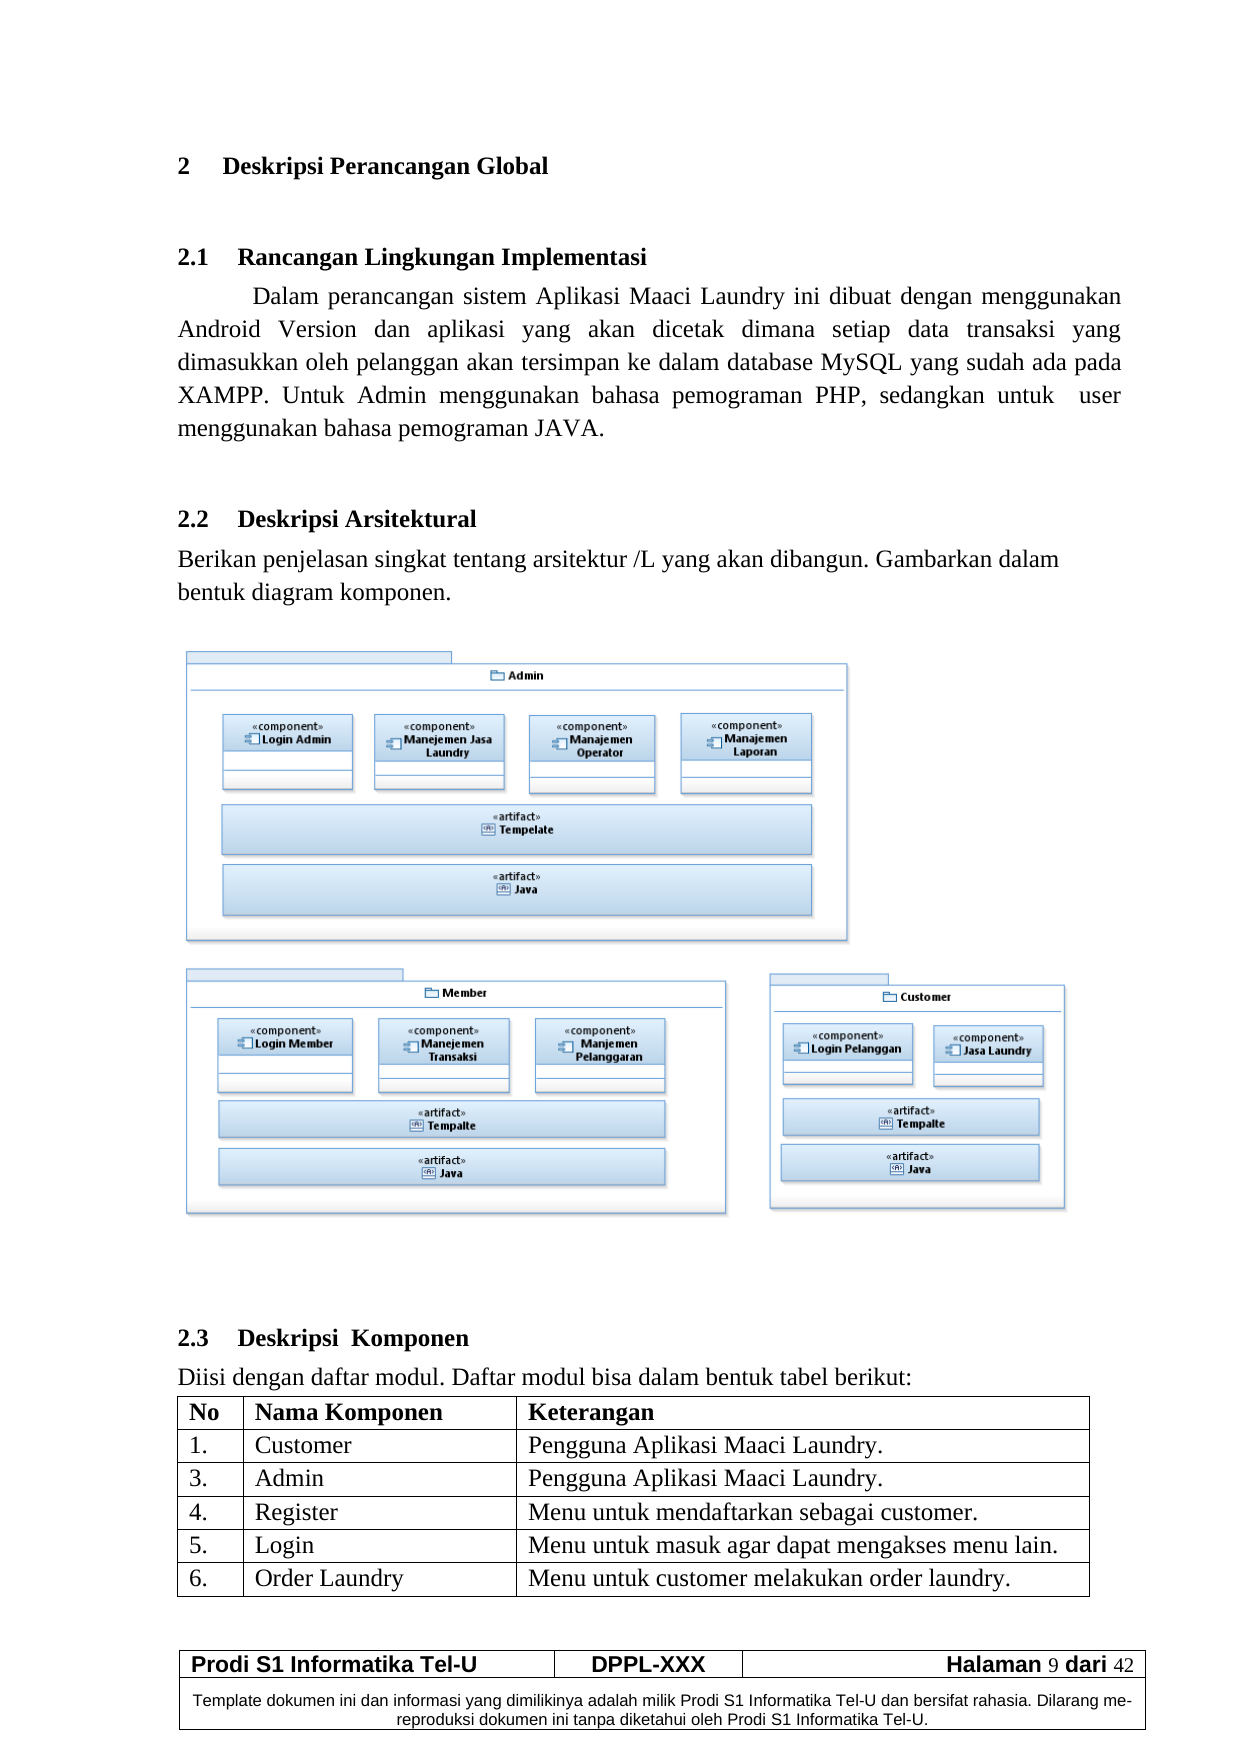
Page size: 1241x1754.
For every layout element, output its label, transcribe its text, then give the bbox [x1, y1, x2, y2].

table_cell 4. [178, 1497, 243, 1529]
text Dalam perancangan sistem Aplikasi Maaci Laundry ini dibuat dengan menggunakan Android Version dan aplikasi yang akan dicetak dimana setiap data transaksi yang dimasukkan oleh pelanggan akan tersimpan ke dalam database MySQL yang sudah ada pada XAMPP. Untuk Admin menggunakan bahasa pemograman PHP, sedangkan untuk user menggunakan bahasa pemograman JAVA. [177, 281, 1122, 442]
table_cell Menu untuk masuk agar dapat mengakses menu lain. [517, 1530, 1089, 1562]
table_cell Customer [244, 1430, 516, 1462]
table_cell 6. [178, 1563, 243, 1596]
table_cell Pengguna Aplikasi Maaci Laundry. [517, 1463, 1089, 1496]
table_header Nama Komponen [244, 1397, 516, 1429]
table_cell Order Laundry [244, 1563, 516, 1596]
table_cell Login [244, 1530, 516, 1562]
subtitle Rancangan Lingkungan Implementasi [177, 242, 1122, 271]
table_header Keterangan [517, 1397, 1089, 1429]
subtitle Deskripsi Arsitektural [177, 504, 1122, 533]
picture [177, 642, 1079, 1229]
table_cell Admin [244, 1463, 516, 1496]
table_cell Register [244, 1497, 516, 1529]
text Diisi dengan daftar modul. Daftar modul bisa dalam bentuk tabel berikut: [177, 1362, 1122, 1391]
text Berikan penjelasan singkat tentang arsitektur /L yang akan dibangun. Gambarkan dalam bentuk diagram komponen. [177, 544, 1122, 606]
table_cell 1. [178, 1430, 243, 1462]
table_cell Pengguna Aplikasi Maaci Laundry. [517, 1430, 1089, 1462]
table_cell Menu untuk mendaftarkan sebagai customer. [517, 1497, 1089, 1529]
table_cell 5. [178, 1530, 243, 1562]
subtitle Deskripsi Komponen [177, 1323, 1122, 1352]
table_cell Menu untuk customer melakukan order laundry. [517, 1563, 1089, 1596]
subtitle Deskripsi Perancangan Global [177, 151, 1122, 180]
table_cell 3. [178, 1463, 243, 1496]
table_header No [178, 1397, 243, 1429]
